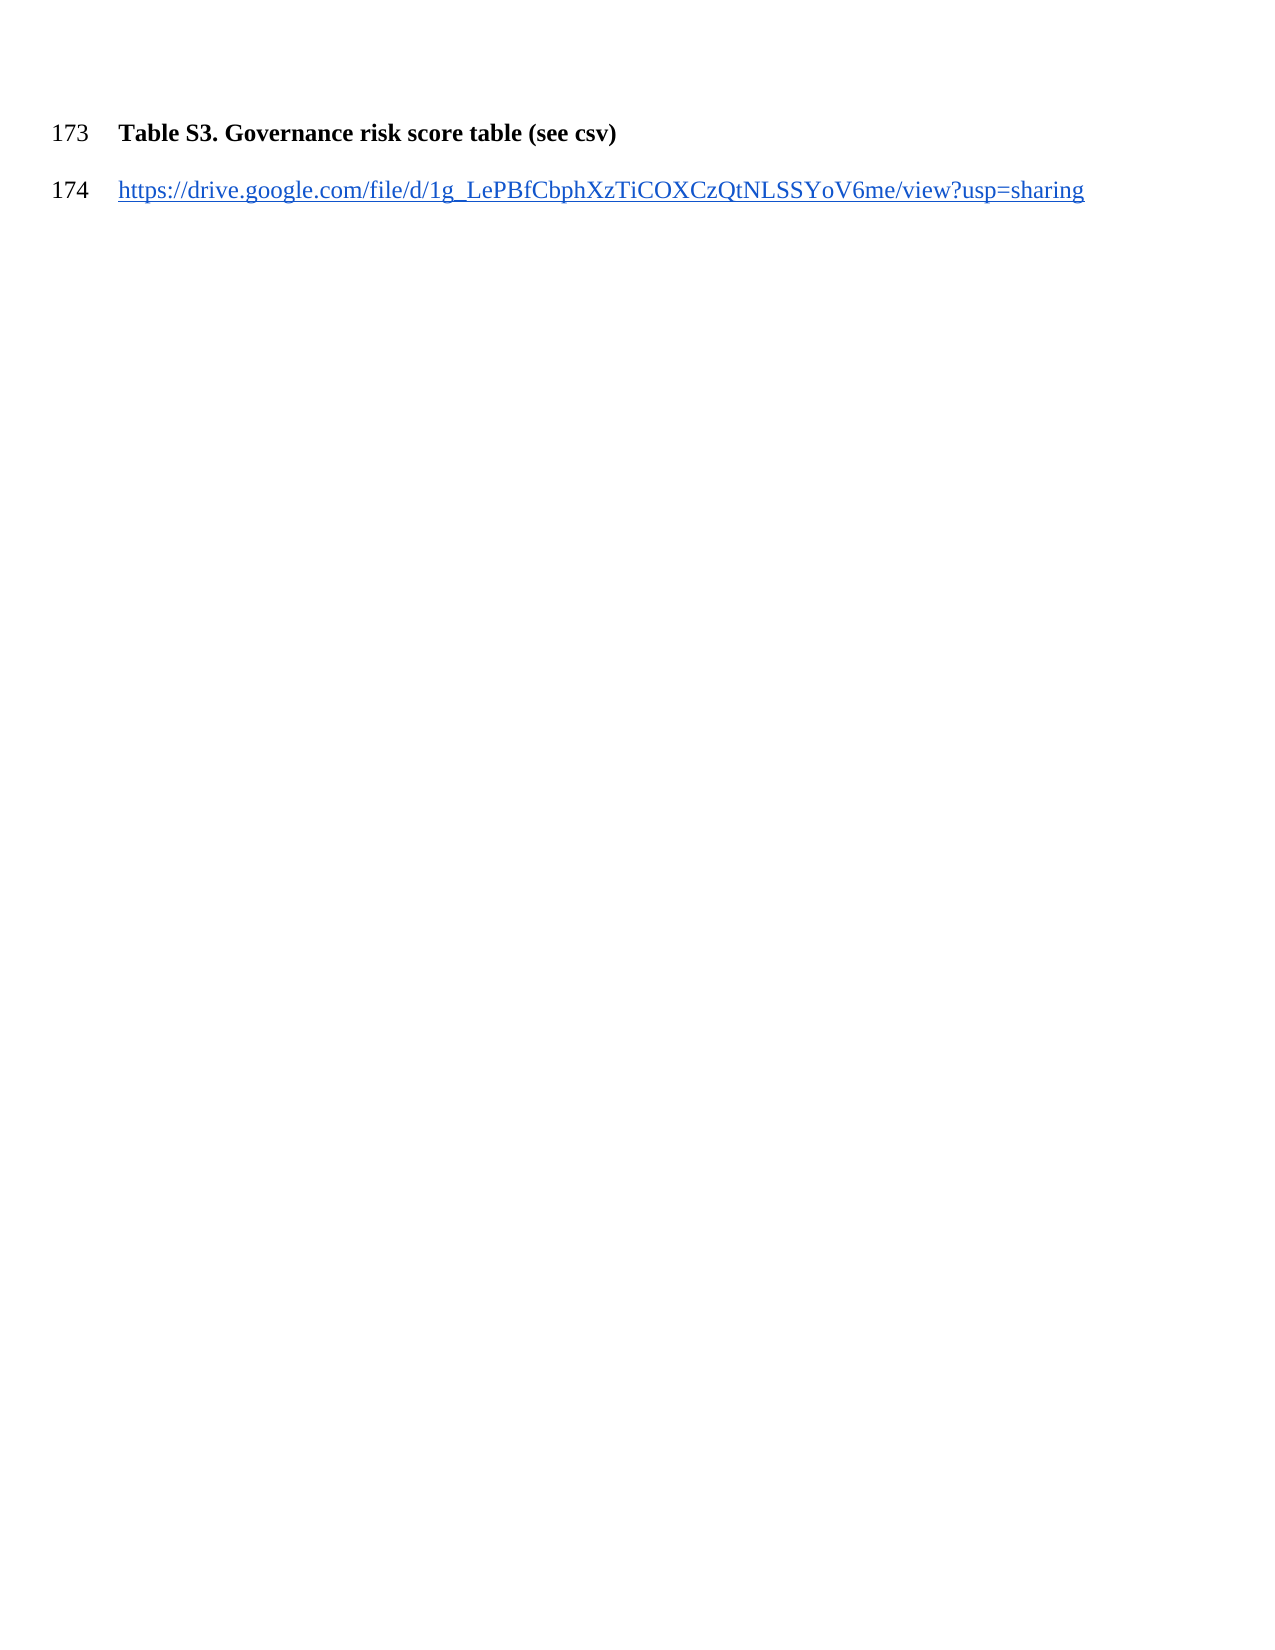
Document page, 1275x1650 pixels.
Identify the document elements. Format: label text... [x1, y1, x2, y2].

text Table S3. Governance risk score table (see csv) https://drive.google.com/file/d/1g_LePBfCbphXzTiCOXCzQtNLSSYoV6me/view?usp=sharing [118, 118, 1157, 204]
